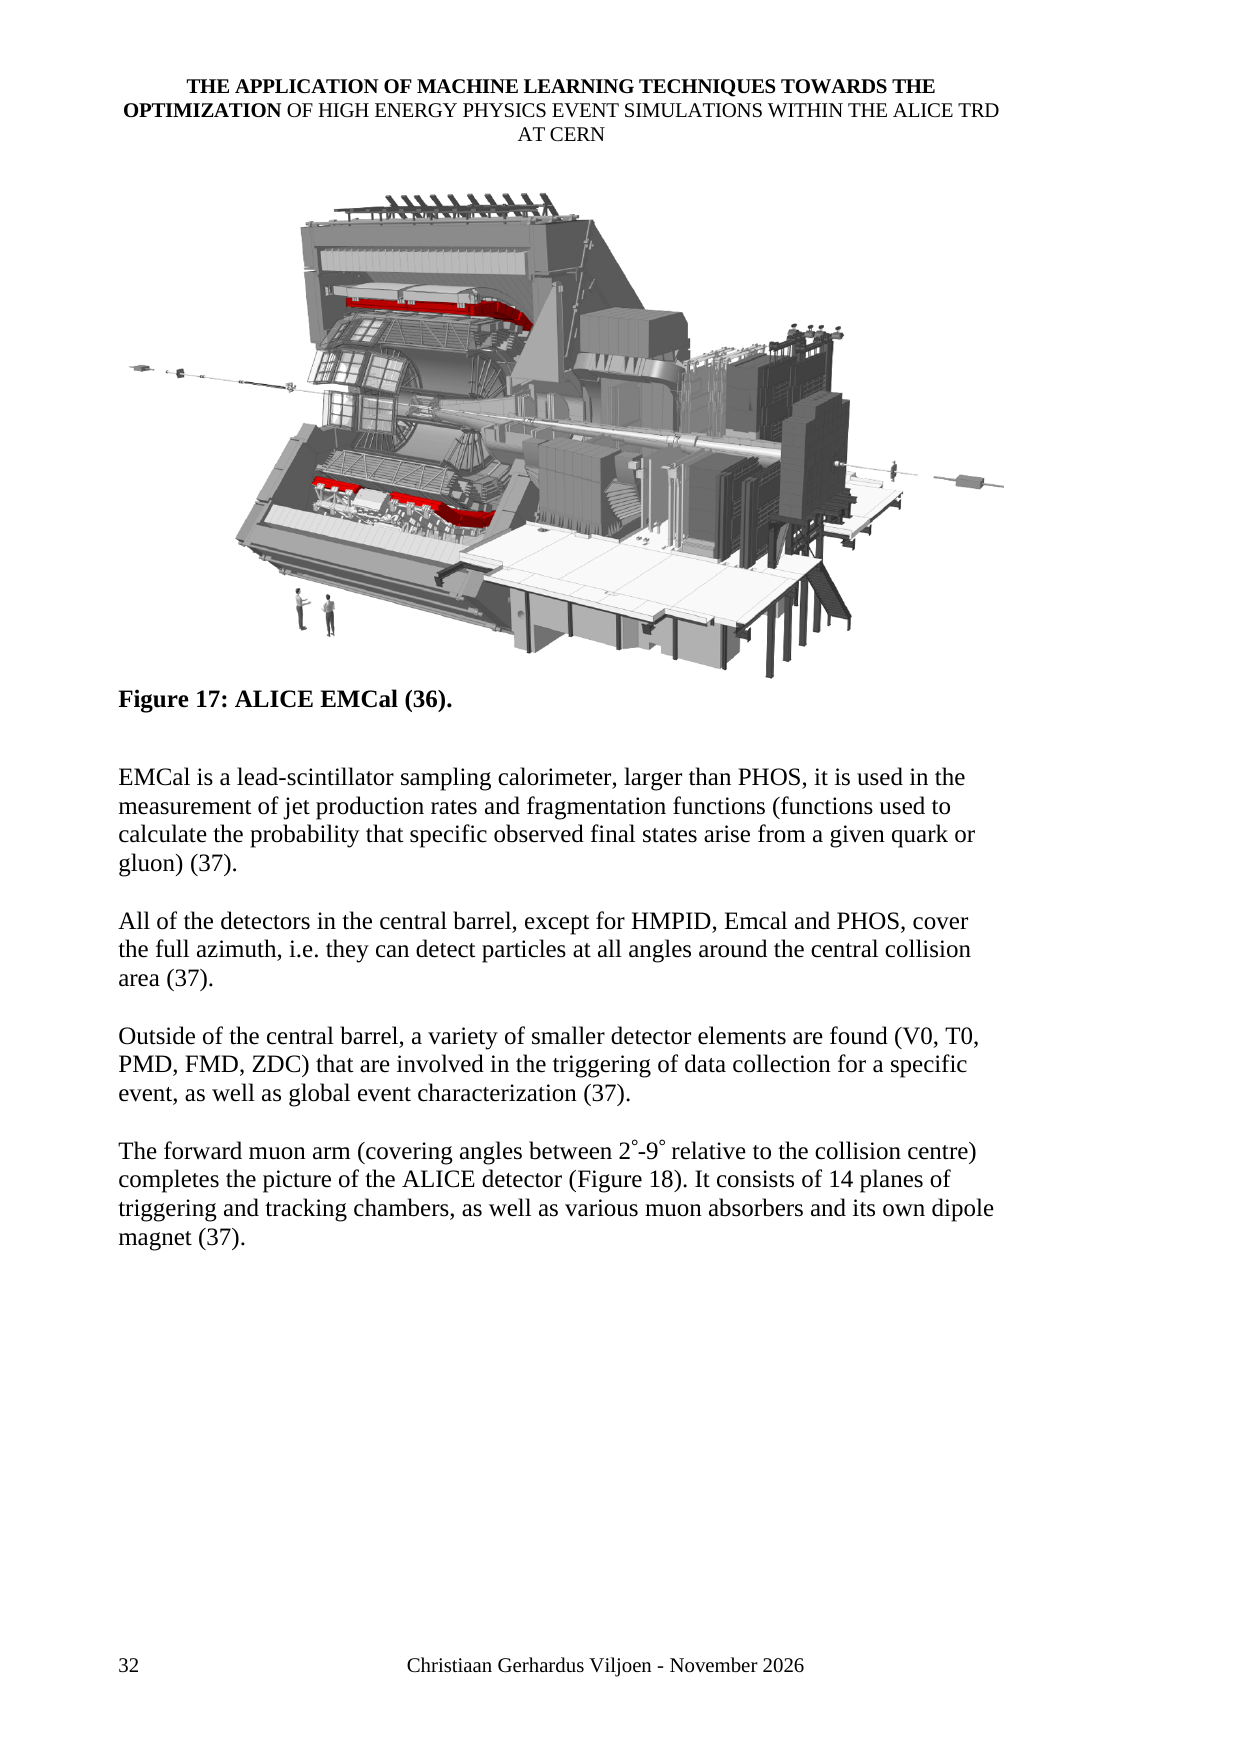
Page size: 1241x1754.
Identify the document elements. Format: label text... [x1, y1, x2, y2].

text Outside of the central barrel, a variety of smaller detector elements are found (V0, T0, PMD, FMD, ZDC) that are involved in the triggering of data collection for a specific event, as well as global event characterization . [118, 1021, 1004, 1107]
text The forward muon arm (covering angles between 2-9 relative to the collision centre) completes the picture of the ALICE detector (Figure 17). It consists of 14 planes of triggering and tracking chambers, as well as various muon absorbers and its own dipole magnet . [118, 1136, 1004, 1251]
text All of the detectors in the central barrel, except for HMPID, Emcal and PHOS, cover the full azimuth, i.e. they can detect particles at all angles around the central collision area . [118, 906, 1004, 992]
picture [118, 183, 1004, 684]
text Figure 17: ALICE EMCal . [118, 684, 1004, 712]
text EMCal is a lead-scintillator sampling calorimeter, larger than PHOS, it is used in the measurement of jet production rates and fragmentation functions (functions used to calculate the probability that specific observed final states arise from a given quark or gluon) . [118, 762, 1004, 877]
